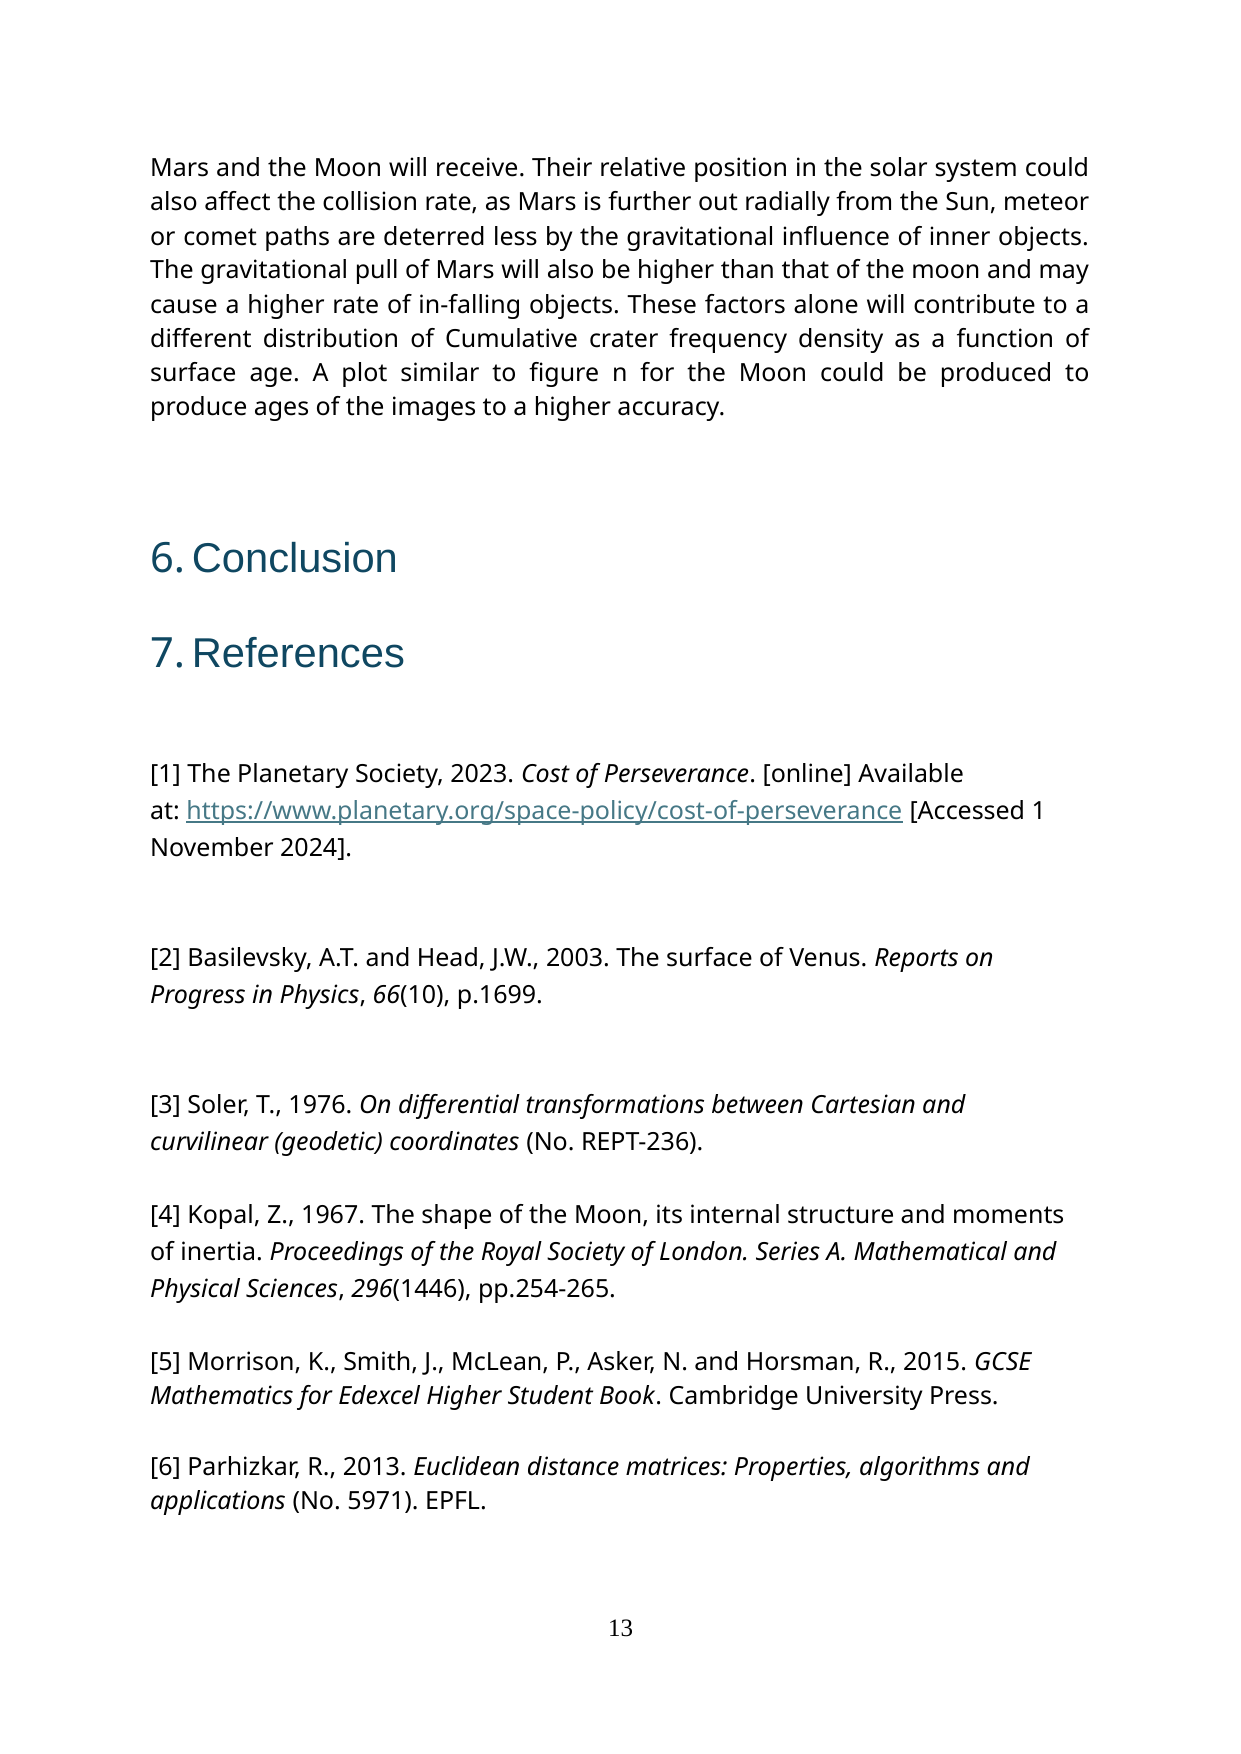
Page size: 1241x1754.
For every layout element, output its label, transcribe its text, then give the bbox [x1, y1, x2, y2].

text [6] Parhizkar, R., 2013. Euclidean distance matrices: Properties, algorithms and applications (No. 5971). EPFL. [150, 1449, 1090, 1517]
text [150, 150, 1090, 422]
text [4] Kopal, Z., 1967. The shape of the Moon, its internal structure and moments of inertia. Proceedings of the Royal Society of London. Series A. Mathematical and Physical Sciences, 296(1446), pp.254-265. [150, 1197, 1090, 1304]
text [3] Soler, T., 1976. On differential transformations between Cartesian and curvilinear (geodetic) coordinates (No. REPT-236). [150, 1087, 1090, 1157]
text [2] Basilevsky, A.T. and Head, J.W., 2003. The surface of Venus. Reports on Progress in Physics, 66(10), p.1699. [150, 939, 1090, 1010]
text [5] Morrison, K., Smith, J., McLean, P., Asker, N. and Horsman, R., 2015. GCSE Mathematics for Edexcel Higher Student Book. Cambridge University Press. [150, 1344, 1090, 1412]
text [1] The Planetary Society, 2023. Cost of Perseverance. [online] Available at: https://www.planetary.org/space-policy/cost-of-perseverance [Accessed 1 November 2024]. [150, 756, 1090, 863]
subtitle References [150, 622, 1090, 679]
subtitle Conclusion [150, 528, 1090, 585]
